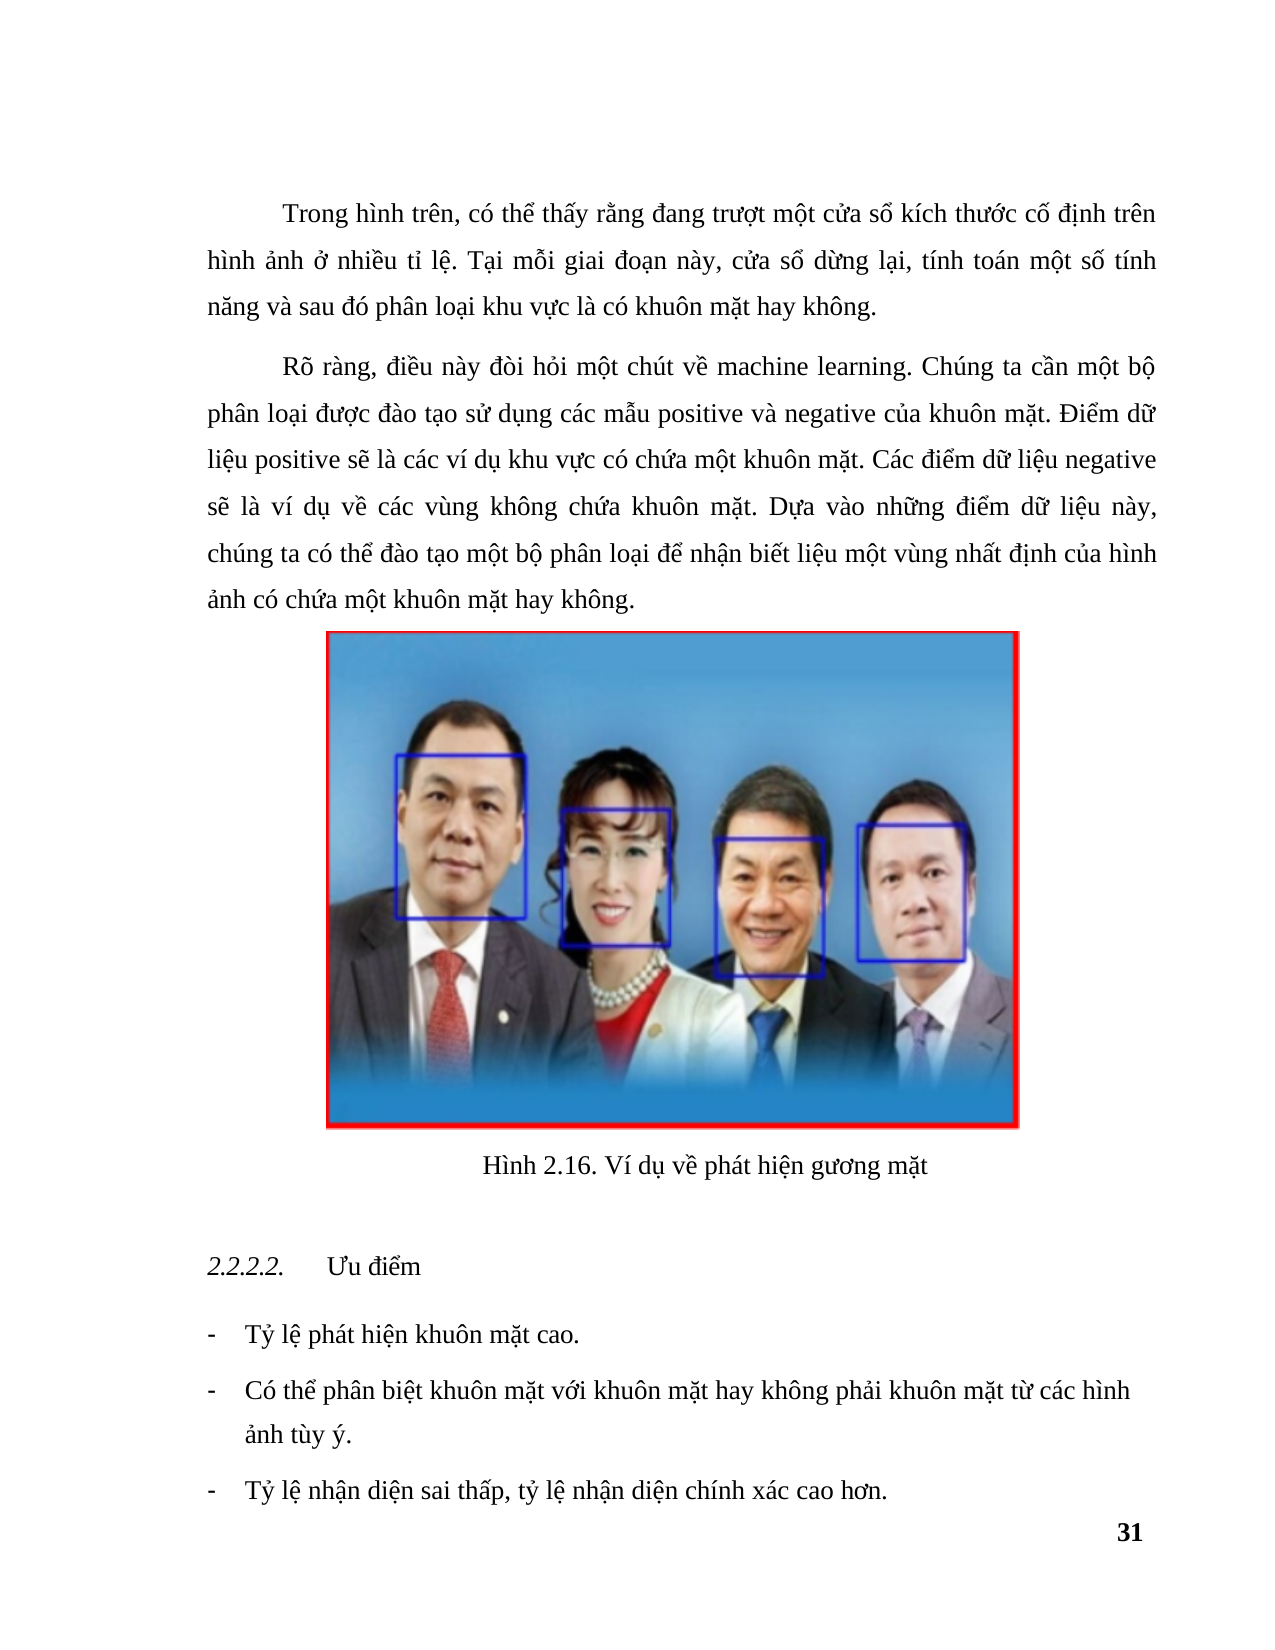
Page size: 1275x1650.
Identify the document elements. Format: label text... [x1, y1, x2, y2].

list Ưu điểm [207, 1250, 1244, 1282]
text Hình 2.16. Ví dụ về phát hiện gương mặt [282, 1149, 1156, 1181]
picture [326, 631, 1020, 1130]
text Rõ ràng, điều này đòi hỏi một chút về machine learning. Chúng ta cần một bộ phân loại được đào tạo sử dụng các mẫu positive và negative của khuôn mặt. Điểm dữ liệu positive sẽ là các ví dụ khu vực có chứa một khuôn mặt. Các điểm dữ liệu negative sẽ là ví dụ về các vùng không chứa khuôn mặt. Dựa vào những điểm dữ liệu này, chúng ta có thể đào tạo một bộ phân loại để nhận biết liệu một vùng nhất định của hình ảnh có chứa một khuôn mặt hay không. [207, 350, 1157, 614]
list Tỷ lệ phát hiện khuôn mặt cao. [207, 1315, 1244, 1352]
list Có thể phân biệt khuôn mặt với khuôn mặt hay không phải khuôn mặt từ các hình ảnh tùy ý. [207, 1371, 1157, 1449]
list Tỷ lệ nhận diện sai thấp, tỷ lệ nhận diện chính xác cao hơn. [207, 1470, 1244, 1507]
text Trong hình trên, có thể thấy rằng đang trượt một cửa sổ kích thước cố định trên hình ảnh ở nhiều tỉ lệ. Tại mỗi giai đoạn này, cửa sổ dừng lại, tính toán một số tính năng và sau đó phân loại khu vực là có khuôn mặt hay không. [207, 197, 1157, 322]
